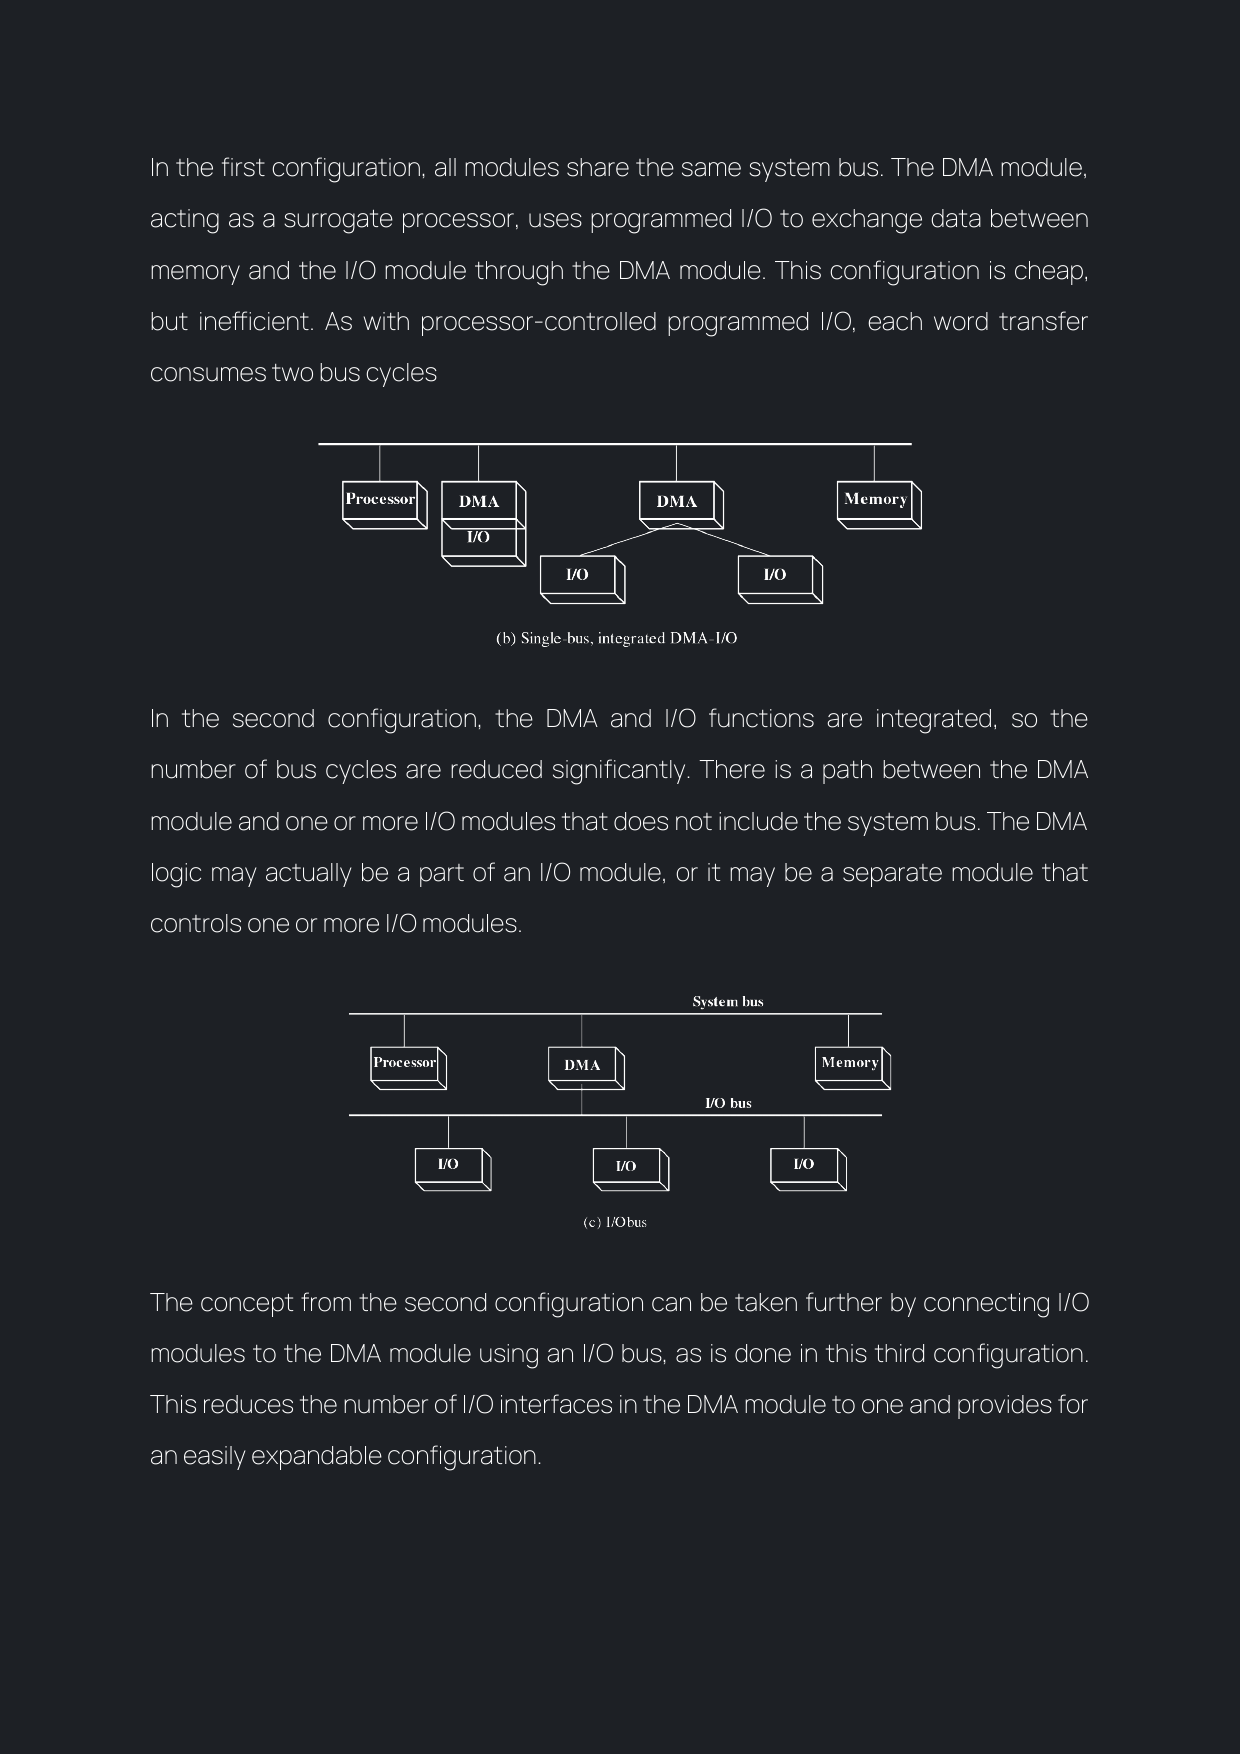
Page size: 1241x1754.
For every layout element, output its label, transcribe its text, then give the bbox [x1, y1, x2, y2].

picture [317, 443, 923, 647]
text The concept from the second configuration can be taken further by connecting I/O modules to the DMA module using an I/O bus, as is done in this third configuration. This reduces the number of I/O interfaces in the DMA module to one and provides for an easily expandable configuration. [150, 1284, 1090, 1472]
text In the first configuration, all modules share the same system bus. The DMA module, acting as a surrogate processor, uses programmed I/O to exchange data between memory and the I/O module through the DMA module. This configuration is cheap, but inefficient. As with processor-controlled programmed I/O, each word transfer consumes two bus cycles [150, 150, 1090, 389]
picture [348, 994, 892, 1230]
text In the second configuration, the DMA and I/O functions are integrated, so the number of bus cycles are reduced significantly. There is a path between the DMA module and one or more I/O modules that does not include the system bus. The DMA logic may actually be a part of an I/O module, or it may be a separate module that controls one or more I/O modules. [150, 701, 1090, 940]
